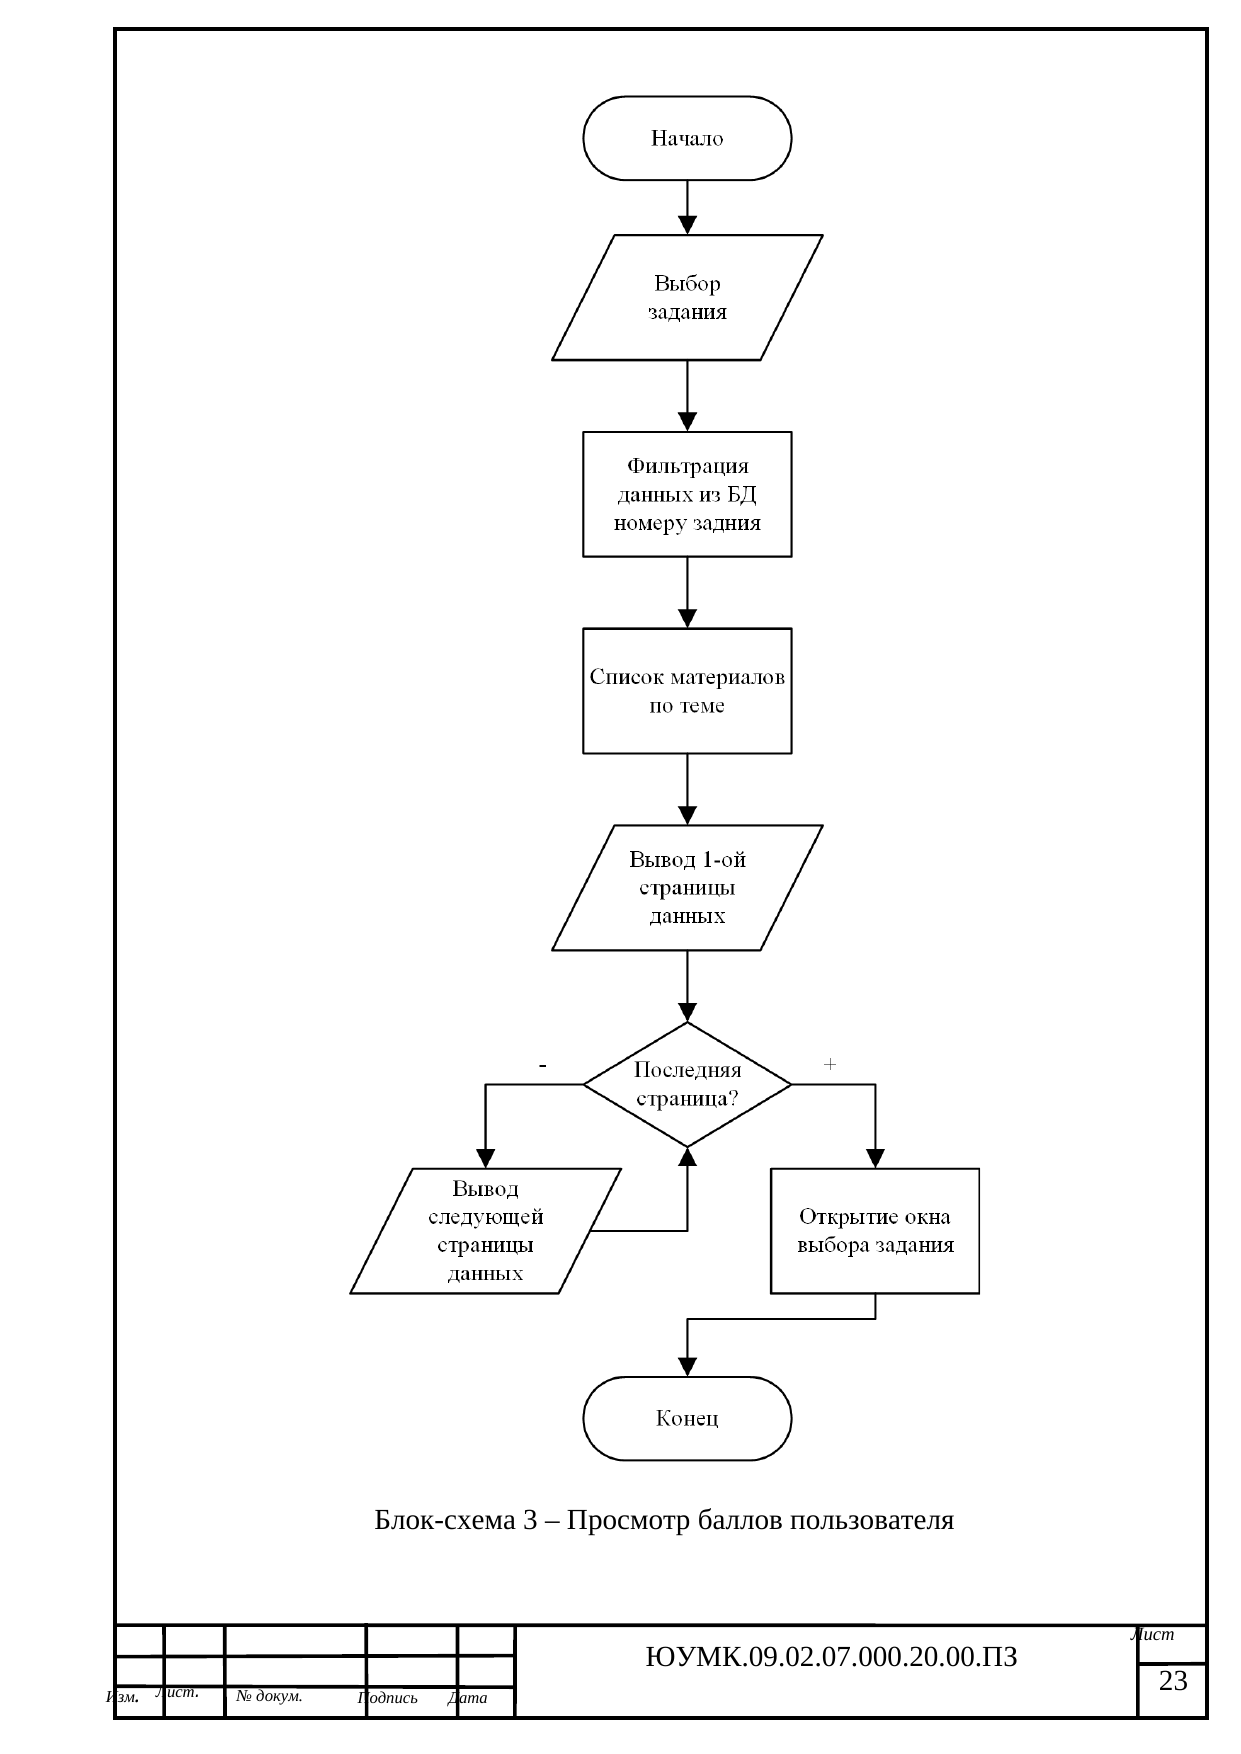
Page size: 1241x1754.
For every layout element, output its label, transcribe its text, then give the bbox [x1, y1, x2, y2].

picture [348, 93, 980, 1464]
text Блок-схема 3 – Просмотр баллов пользователя [118, 1502, 1211, 1536]
